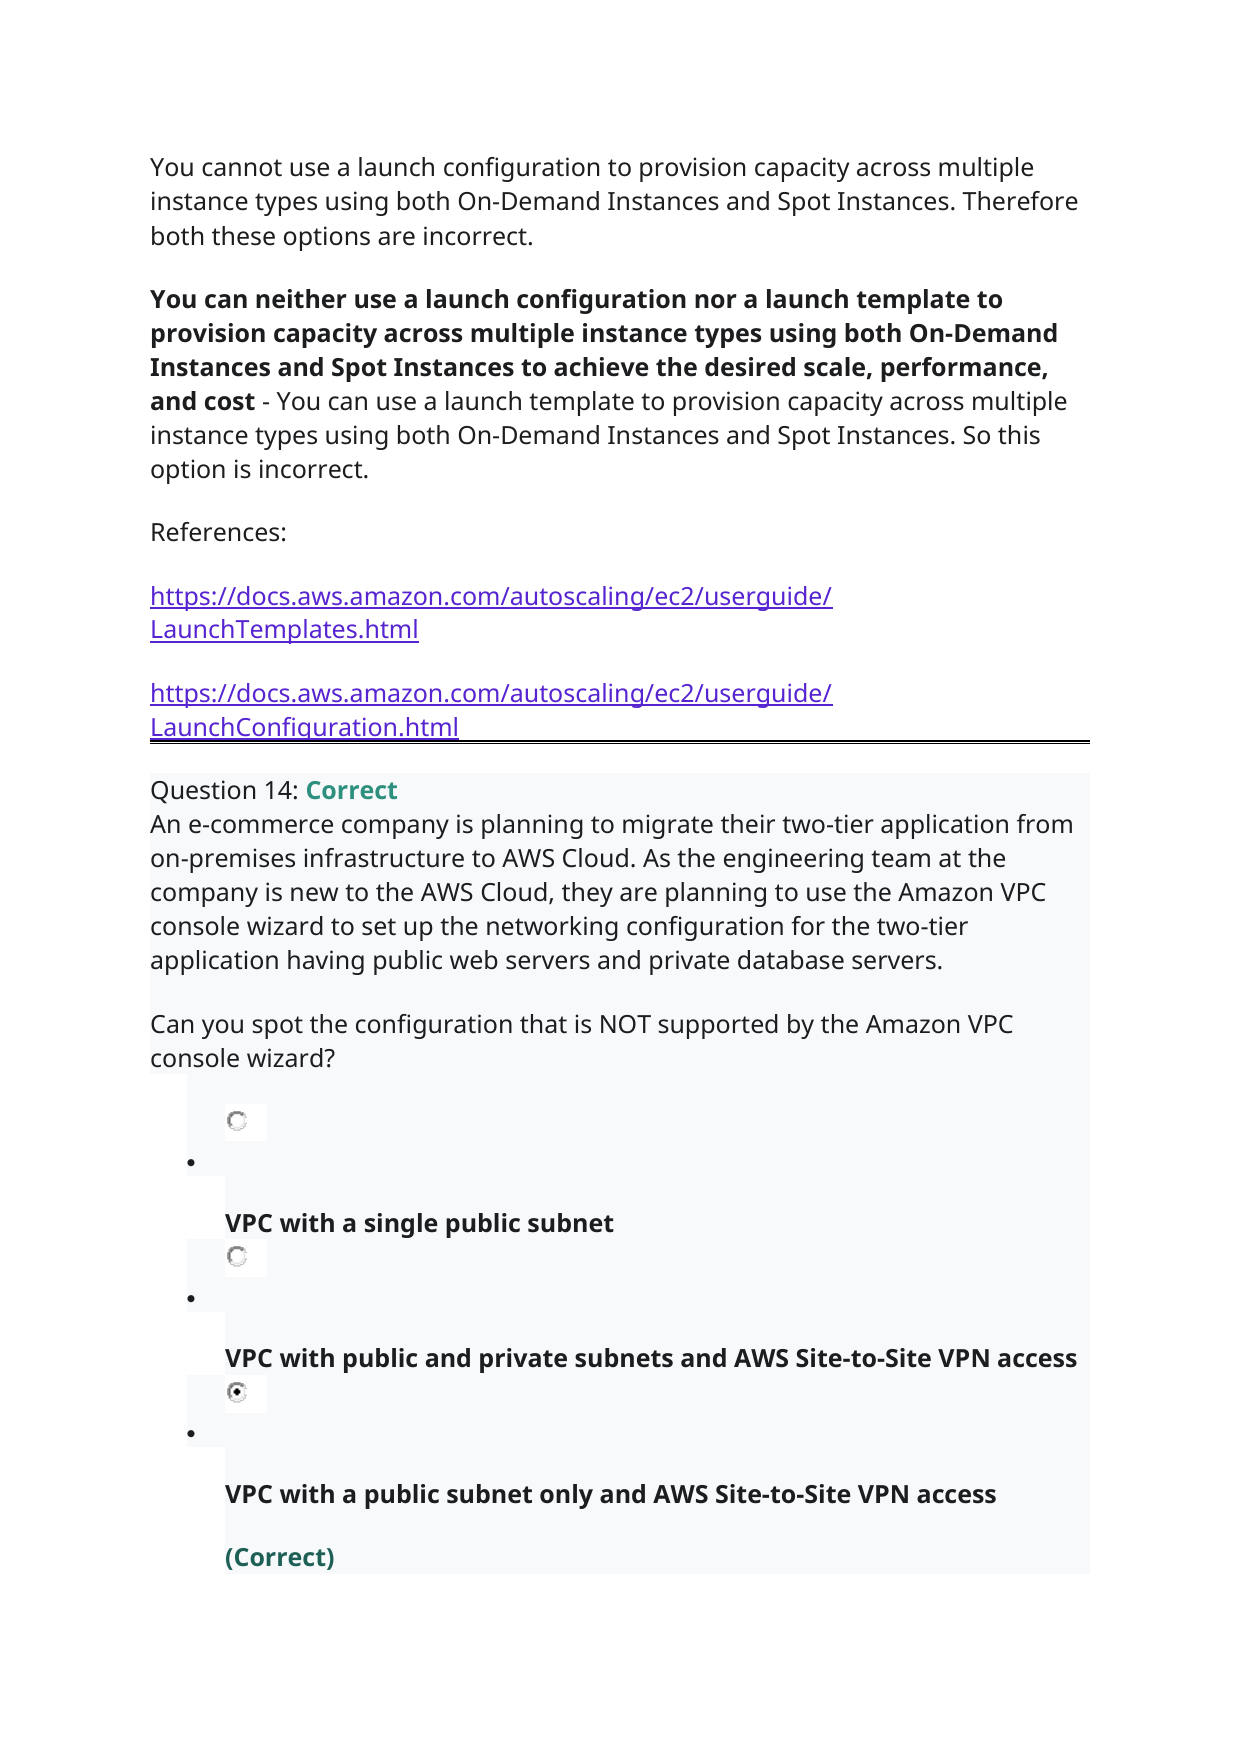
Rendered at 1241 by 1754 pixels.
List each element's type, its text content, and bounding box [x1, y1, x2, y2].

text Question 14: Correct [150, 773, 1090, 807]
text https://docs.aws.amazon.com/autoscaling/ec2/userguide/LaunchTemplates.html [150, 578, 1090, 646]
text VPC with a single public subnet [225, 1205, 1090, 1239]
text https://docs.aws.amazon.com/autoscaling/ec2/userguide/LaunchConfiguration.html [150, 675, 1090, 740]
text VPC with a public subnet only and AWS Site-to-Site VPN access [225, 1477, 1090, 1511]
text An e-commerce company is planning to migrate their two-tier application from on-premises infrastructure to AWS Cloud. As the engineering team at the company is new to the AWS Cloud, they are planning to use the Amazon VPC console wizard to set up the networking configuration for the two-tier application having public web servers and private database servers. [150, 807, 1090, 977]
text VPC with public and private subnets and AWS Site-to-Site VPN access [225, 1341, 1090, 1375]
text References: [150, 515, 1090, 549]
text You can neither use a launch configuration nor a launch template to provision capacity across multiple instance types using both On-Demand Instances and Spot Instances to achieve the desired scale, performance, and cost - You can use a launch template to provision capacity across multiple instance types using both On-Demand Instances and Spot Instances. So this option is incorrect. [150, 281, 1090, 486]
text You cannot use a launch configuration to provision capacity across multiple instance types using both On-Demand Instances and Spot Instances. Therefore both these options are incorrect. [150, 150, 1090, 252]
text Can you spot the configuration that is NOT supported by the Amazon VPC console wizard? [150, 1006, 1090, 1074]
text (Correct) [225, 1540, 1090, 1574]
